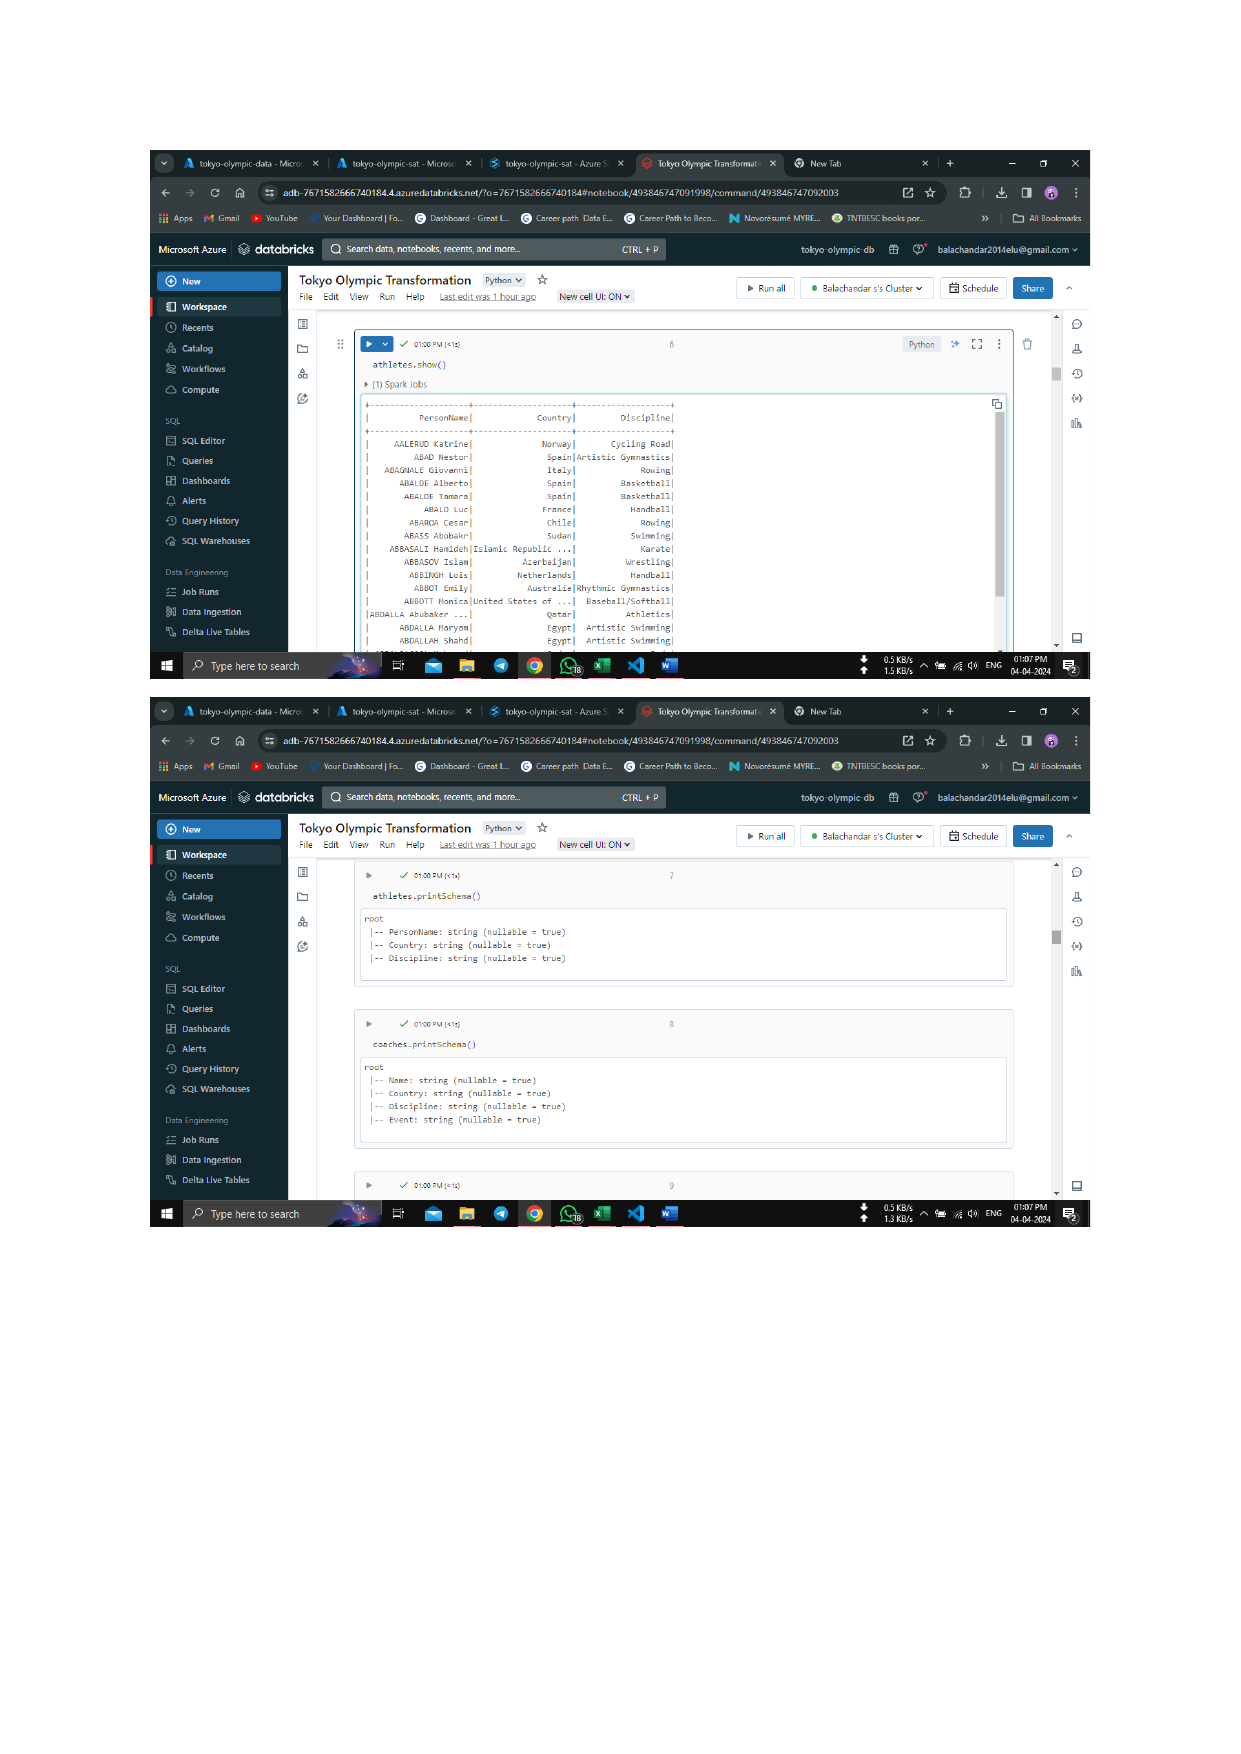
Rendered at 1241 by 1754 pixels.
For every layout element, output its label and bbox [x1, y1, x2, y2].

picture [150, 697, 1091, 1227]
picture [150, 150, 1091, 679]
